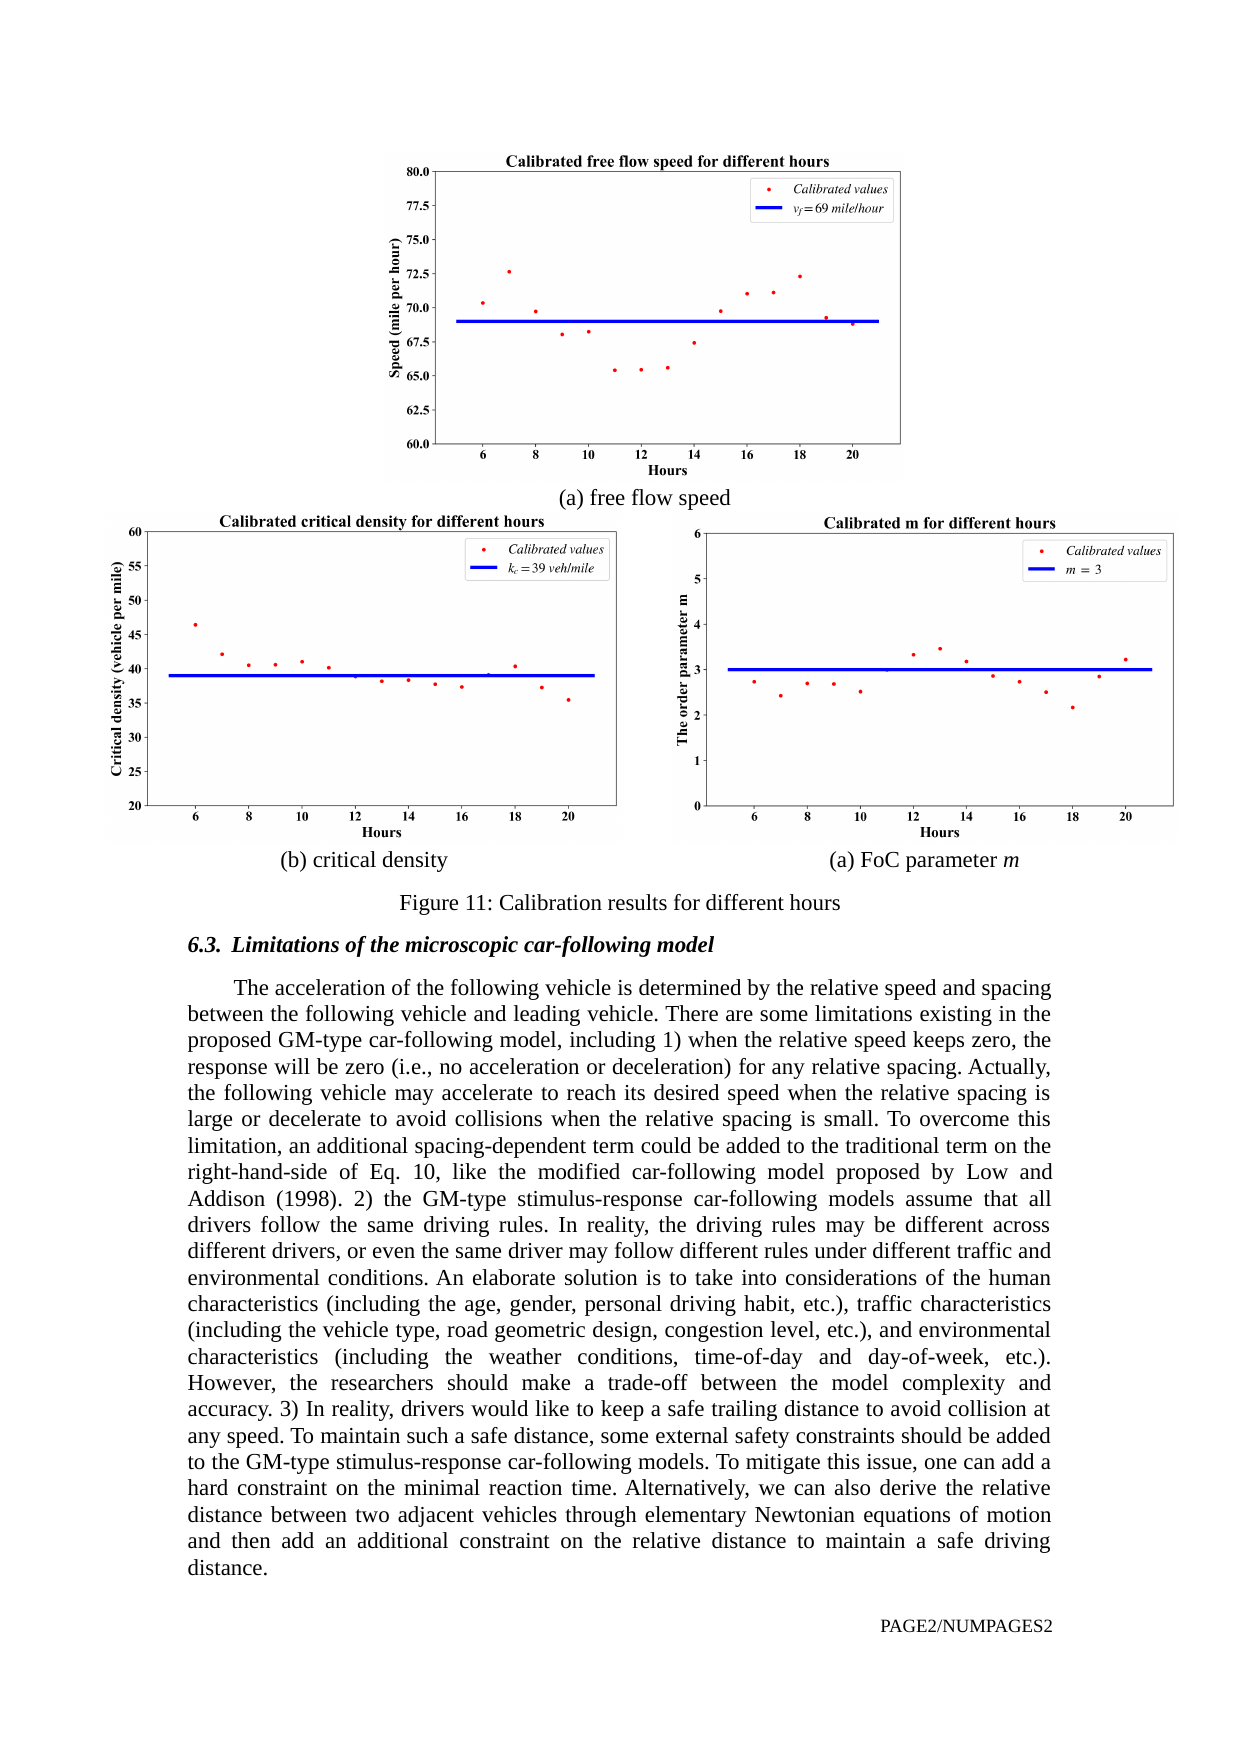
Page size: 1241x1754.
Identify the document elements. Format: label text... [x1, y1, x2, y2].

table_cell (b) critical density [84, 510, 645, 872]
picture [105, 510, 623, 846]
subtitle Limitations of the microscopic car-following model [187, 931, 1053, 957]
text The acceleration of the following vehicle is determined by the relative speed and spacing between the following vehicle and leading vehicle. There are some limitations existing in the proposed GM-type car-following model, including 1) when the relative speed keeps zero, the response will be zero (i.e., no acceleration or deceleration) for any relative spacing. Actually, the following vehicle may accelerate to reach its desired speed when the relative spacing is large or decelerate to avoid collisions when the relative spacing is small. To overcome this limitation, an additional spacing-dependent term could be added to the traditional term on the right-hand-side of Eq. , like the modified car-following model proposed by Low and Addison (1998). 2) the GM-type stimulus-response car-following models assume that all drivers follow the same driving rules. In reality, the driving rules may be different across different drivers, or even the same driver may follow different rules under different traffic and environmental conditions. An elaborate solution is to take into considerations of the human characteristics (including the age, gender, personal driving habit, etc.), traffic characteristics (including the vehicle type, road geometric design, congestion level, etc.), and environmental characteristics (including the weather conditions, time-of-day and day-of-week, etc.). However, the researchers should make a trade-off between the model complexity and accuracy. 3) In reality, drivers would like to keep a safe trailing distance to avoid collision at any speed. To maintain such a safe distance, some external safety constraints should be added to the GM-type stimulus-response car-following models. To mitigate this issue, one can add a hard constraint on the minimal reaction time. Alternatively, we can also derive the relative distance between two adjacent vehicles through elementary Newtonian equations of motion and then add an additional constraint on the relative distance to maintain a safe driving distance. [187, 974, 1053, 1580]
picture [383, 150, 907, 484]
picture [671, 511, 1180, 846]
text Figure 11: Calibration results for different hours [187, 888, 1053, 915]
table_cell (a) FoC parameter m [645, 510, 1206, 872]
table_header (a) free flow speed [84, 150, 1206, 510]
